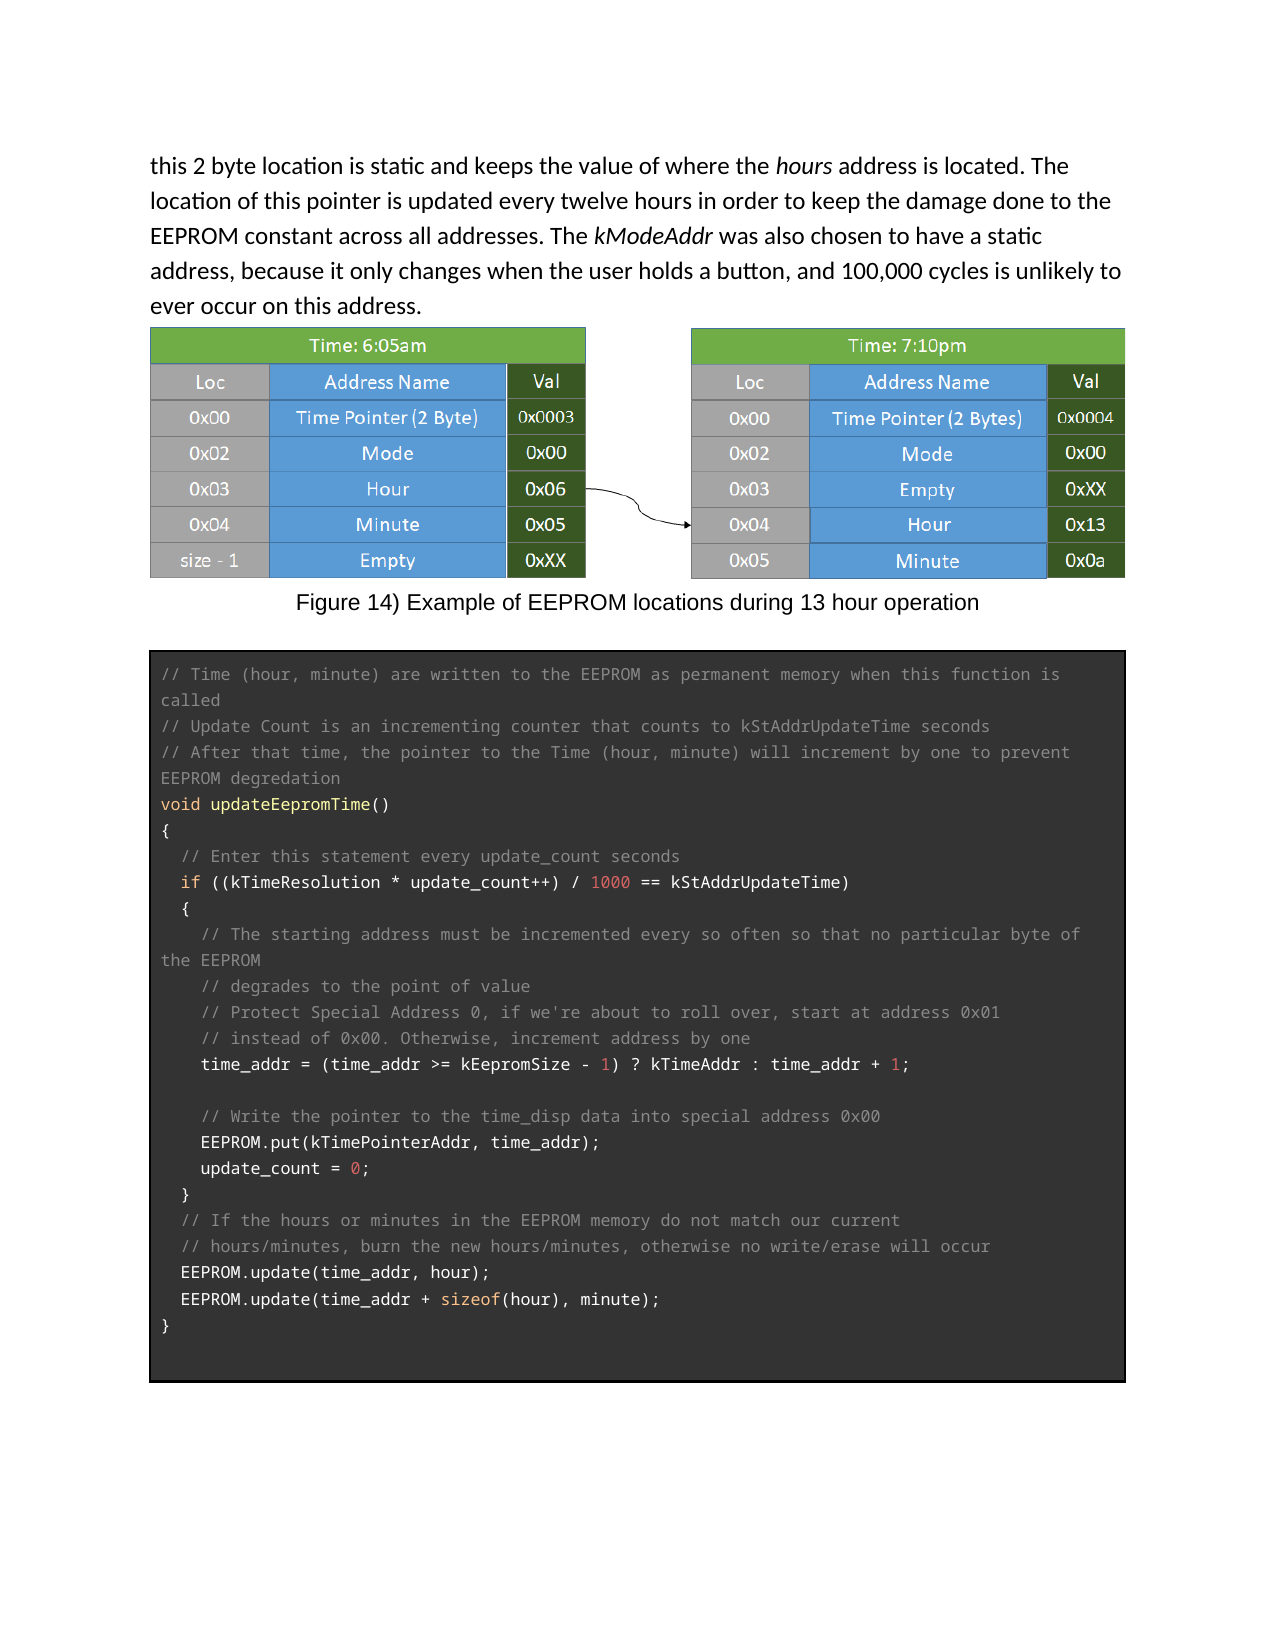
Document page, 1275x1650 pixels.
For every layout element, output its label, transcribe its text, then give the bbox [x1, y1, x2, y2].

table_header // Time (hour, minute) are written to the EEPROM as permanent memory when this function is called // Update Count is an incrementing counter that counts to kStAddrUpdateTime seconds // After that time, the pointer to the Time (hour, minute) will increment by one to prevent EEPROM degredation void updateEepromTime() { // Enter this statement every update_count seconds if ((kTimeResolution * update_count++) / 1000 == kStAddrUpdateTime) { // The starting address must be incremented every so often so that no particular byte of the EEPROM // degrades to the point of value // Protect Special Address 0, if we're about to roll over, start at address 0x01 // instead of 0x00. Otherwise, increment address by one time_addr = (time_addr >= kEepromSize - 1) ? kTimeAddr : time_addr + 1; // Write the pointer to the time_disp data into special address 0x00 EEPROM.put(kTimePointerAddr, time_addr); update_count = 0; } // If the hours or minutes in the EEPROM memory do not match our current // hours/minutes, burn the new hours/minutes, otherwise no write/erase will occur EEPROM.update(time_addr, hour); EEPROM.update(time_addr + sizeof(hour), minute); } [151, 652, 1124, 1380]
picture [150, 325, 1125, 586]
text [150, 150, 1125, 321]
text Figure 14) Example of EEPROM locations during 13 hour operation [150, 589, 1125, 616]
